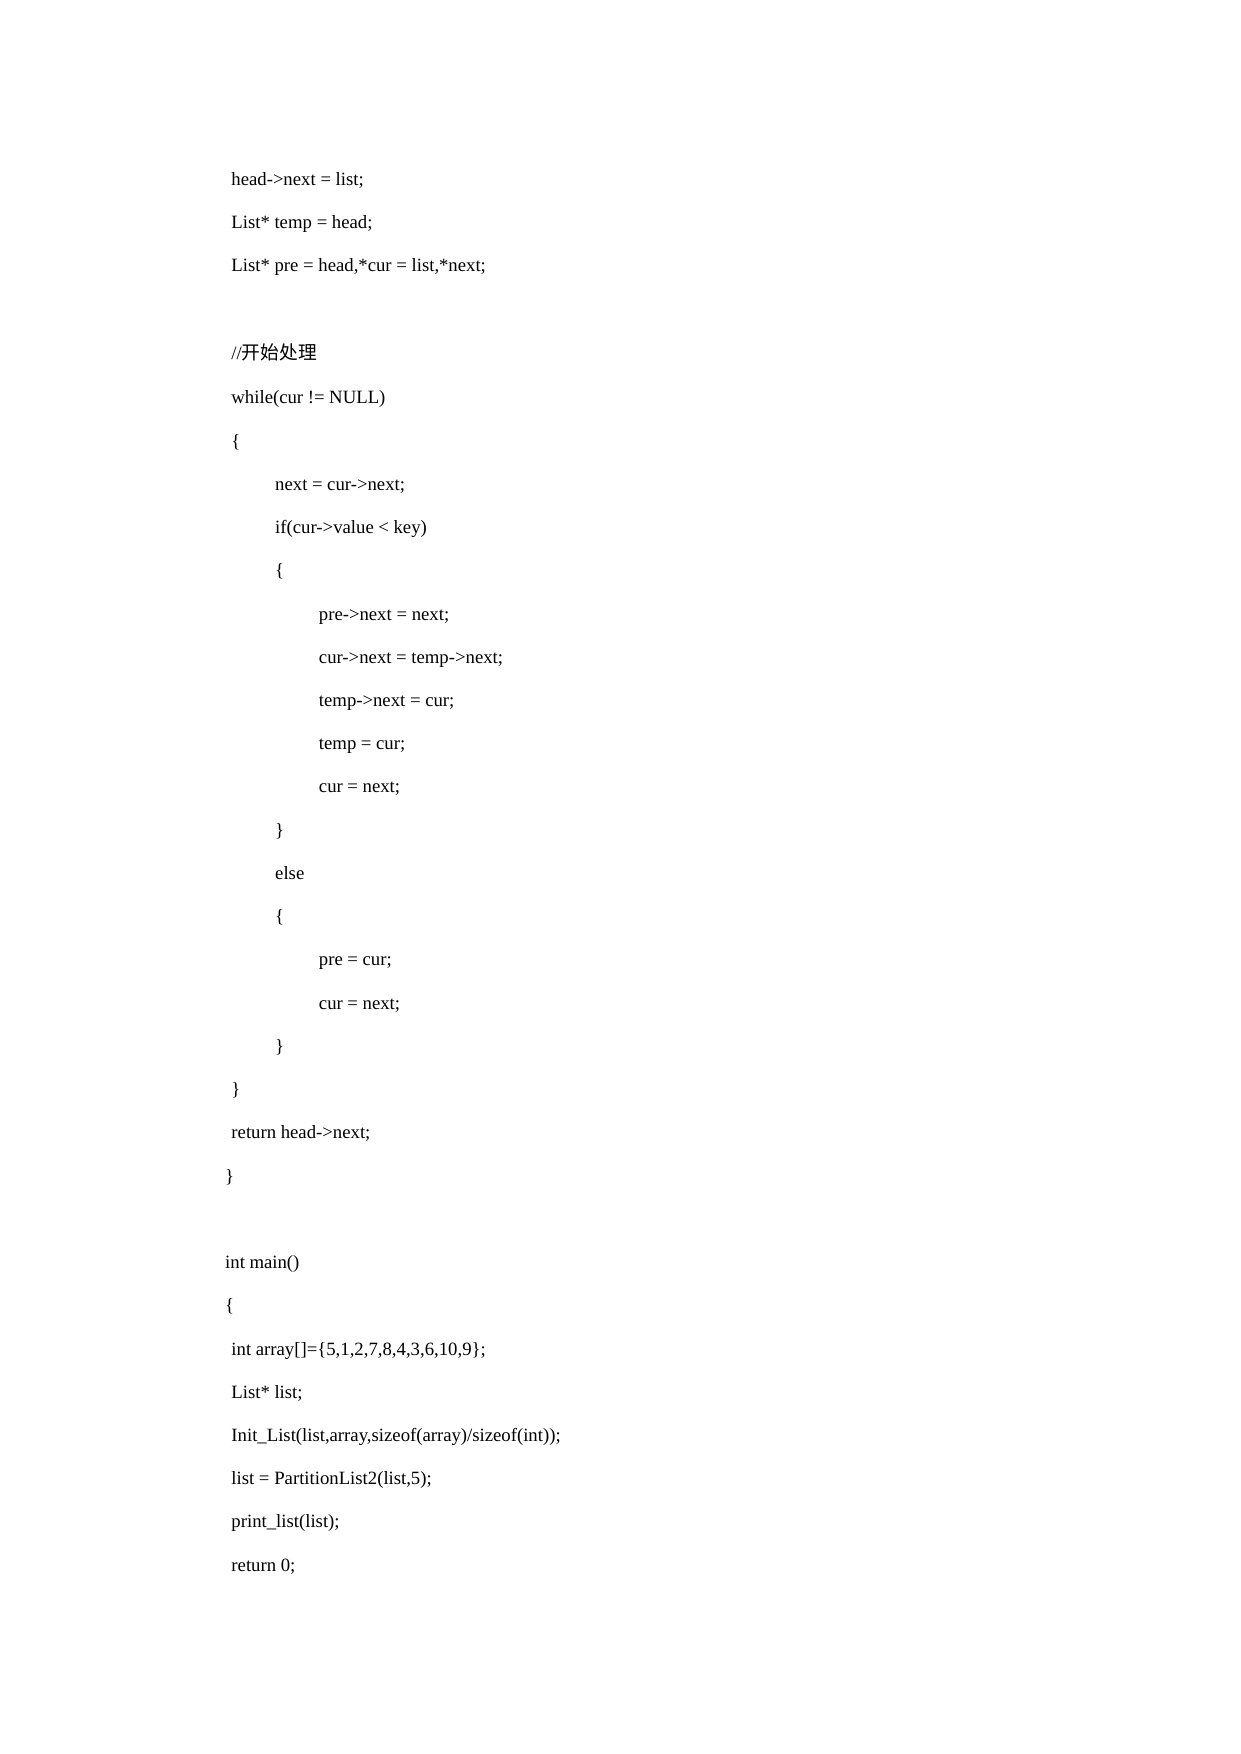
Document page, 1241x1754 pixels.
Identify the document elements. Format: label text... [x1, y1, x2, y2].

text pre->next = next; [225, 597, 1053, 629]
text { [225, 900, 1053, 932]
text } [225, 1159, 1053, 1192]
text else [225, 856, 1053, 889]
text temp->next = cur; [225, 683, 1053, 716]
text return 0; [225, 1548, 1053, 1581]
text } [225, 1073, 1053, 1105]
text temp = cur; [225, 727, 1053, 759]
text //开始处理 [225, 335, 1053, 367]
text List* pre = head,*cur = list,*next; [225, 248, 1053, 281]
text List* list; [225, 1375, 1053, 1408]
text next = cur->next; [225, 467, 1053, 500]
text cur = next; [225, 986, 1053, 1019]
text print_list(list); [225, 1505, 1053, 1537]
text return head->next; [225, 1116, 1053, 1148]
text cur->next = temp->next; [225, 640, 1053, 673]
text while(cur != NULL) [225, 381, 1053, 413]
text cur = next; [225, 770, 1053, 802]
text } [225, 813, 1053, 846]
text int main() [225, 1246, 1053, 1278]
text { [225, 424, 1053, 457]
text Init_List(list,array,sizeof(array)/sizeof(int)); [225, 1418, 1053, 1451]
text int array[]={5,1,2,7,8,4,3,6,10,9}; [225, 1332, 1053, 1364]
text pre = cur; [225, 943, 1053, 975]
text head->next = list; [225, 162, 1053, 194]
text { [225, 554, 1053, 586]
text List* temp = head; [225, 205, 1053, 238]
text list = PartitionList2(list,5); [225, 1462, 1053, 1494]
text { [225, 1289, 1053, 1321]
text } [225, 1029, 1053, 1062]
text if(cur->value < key) [225, 511, 1053, 543]
